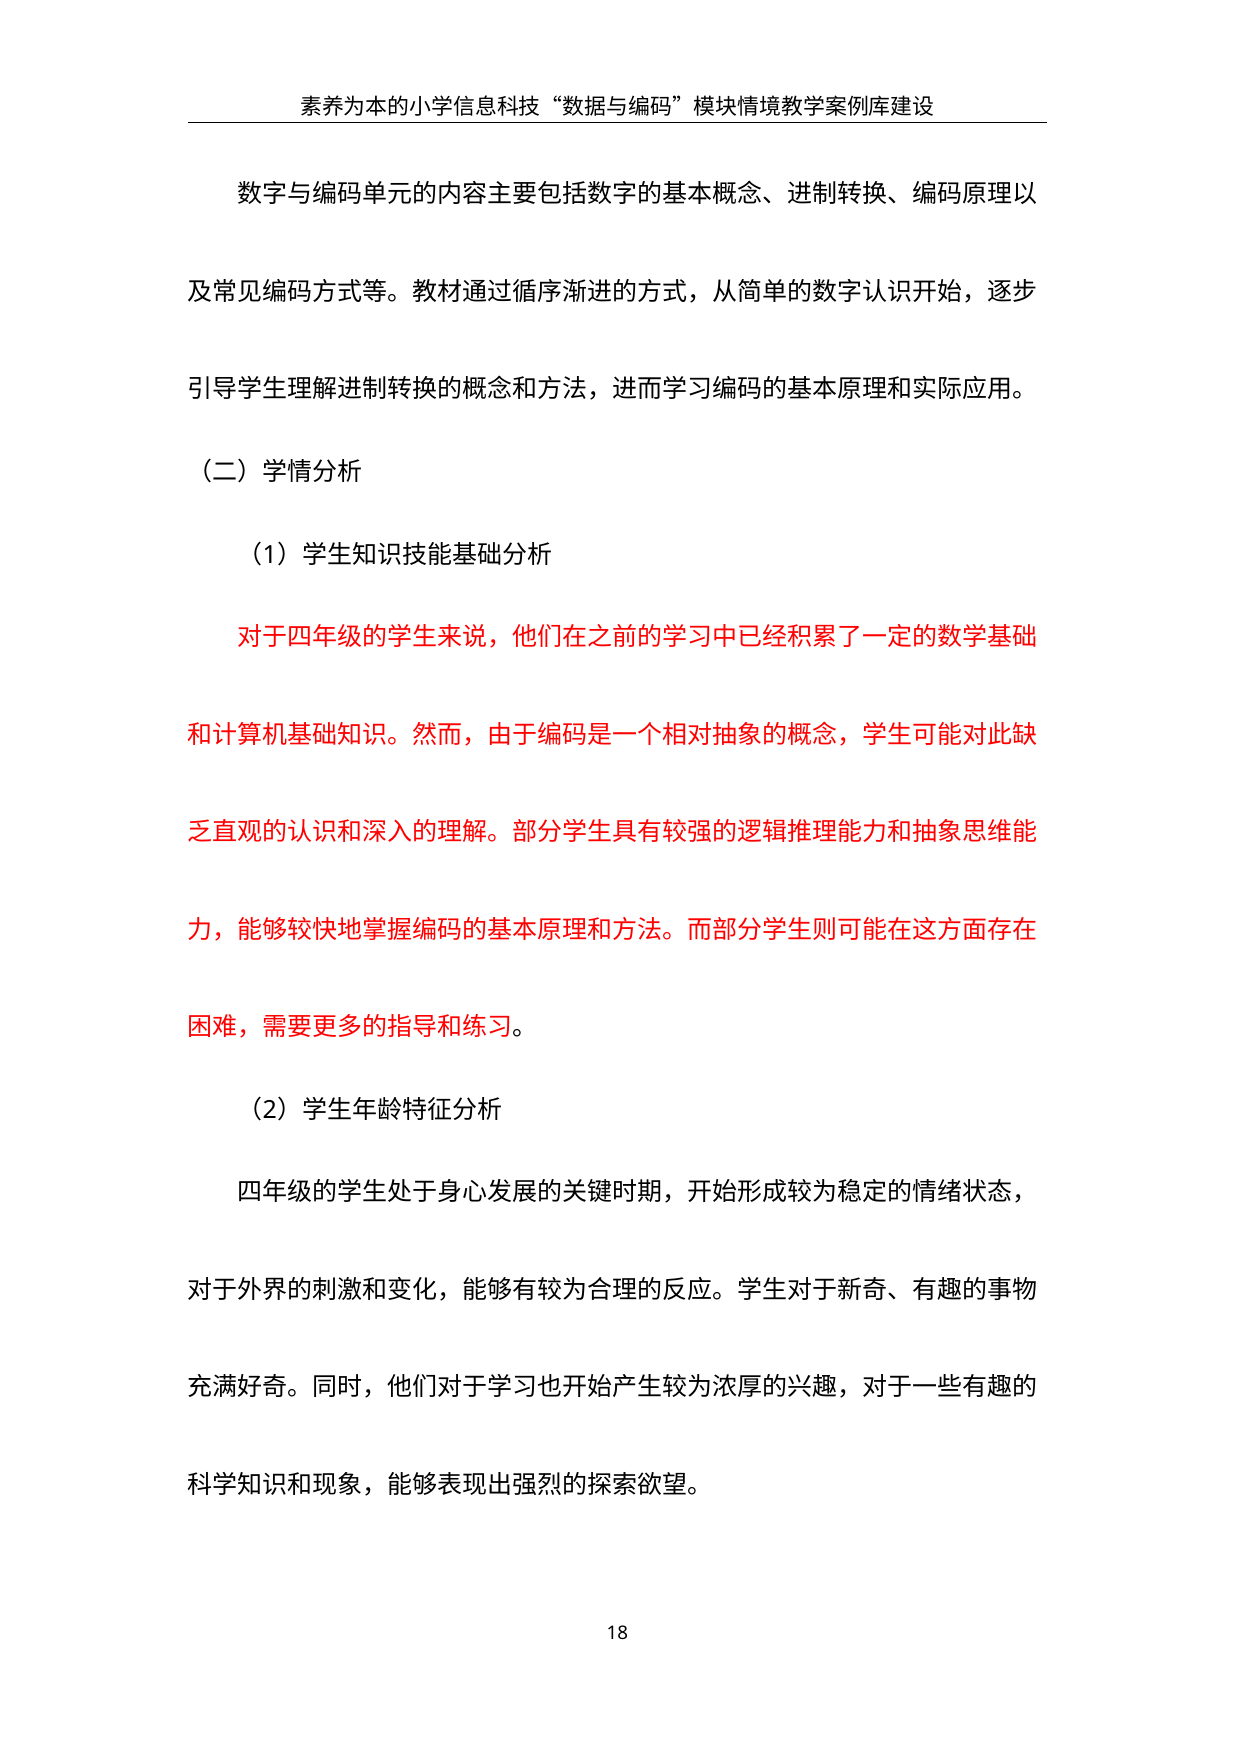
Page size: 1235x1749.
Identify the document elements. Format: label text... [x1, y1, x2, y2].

text 数字与编码单元的内容主要包括数字的基本概念、进制转换、编码原理以及常见编码方式等。教材通过循序渐进的方式，从简单的数字认识开始，逐步引导学生理解进制转换的概念和方法，进而学习编码的基本原理和实际应用。 [187, 159, 1047, 419]
list （二）学情分析 [187, 437, 1047, 502]
text （1）学生知识技能基础分析 [187, 520, 1047, 585]
text 四年级的学生处于身心发展的关键时期，开始形成较为稳定的情绪状态，对于外界的刺激和变化，能够有较为合理的反应。学生对于新奇、有趣的事物充满好奇。同时，他们对于学习也开始产生较为浓厚的兴趣，对于一些有趣的科学知识和现象，能够表现出强烈的探索欲望。 [187, 1158, 1047, 1516]
text 对于四年级的学生来说，他们在之前的学习中已经积累了一定的数学基础和计算机基础知识。然而，由于编码是一个相对抽象的概念，学生可能对此缺乏直观的认识和深入的理解。部分学生具有较强的逻辑推理能力和抽象思维能力，能够较快地掌握编码的基本原理和方法。而部分学生则可能在这方面存在困难，需要更多的指导和练习。 [187, 603, 1047, 1058]
text （2）学生年龄特征分析 [187, 1075, 1047, 1140]
